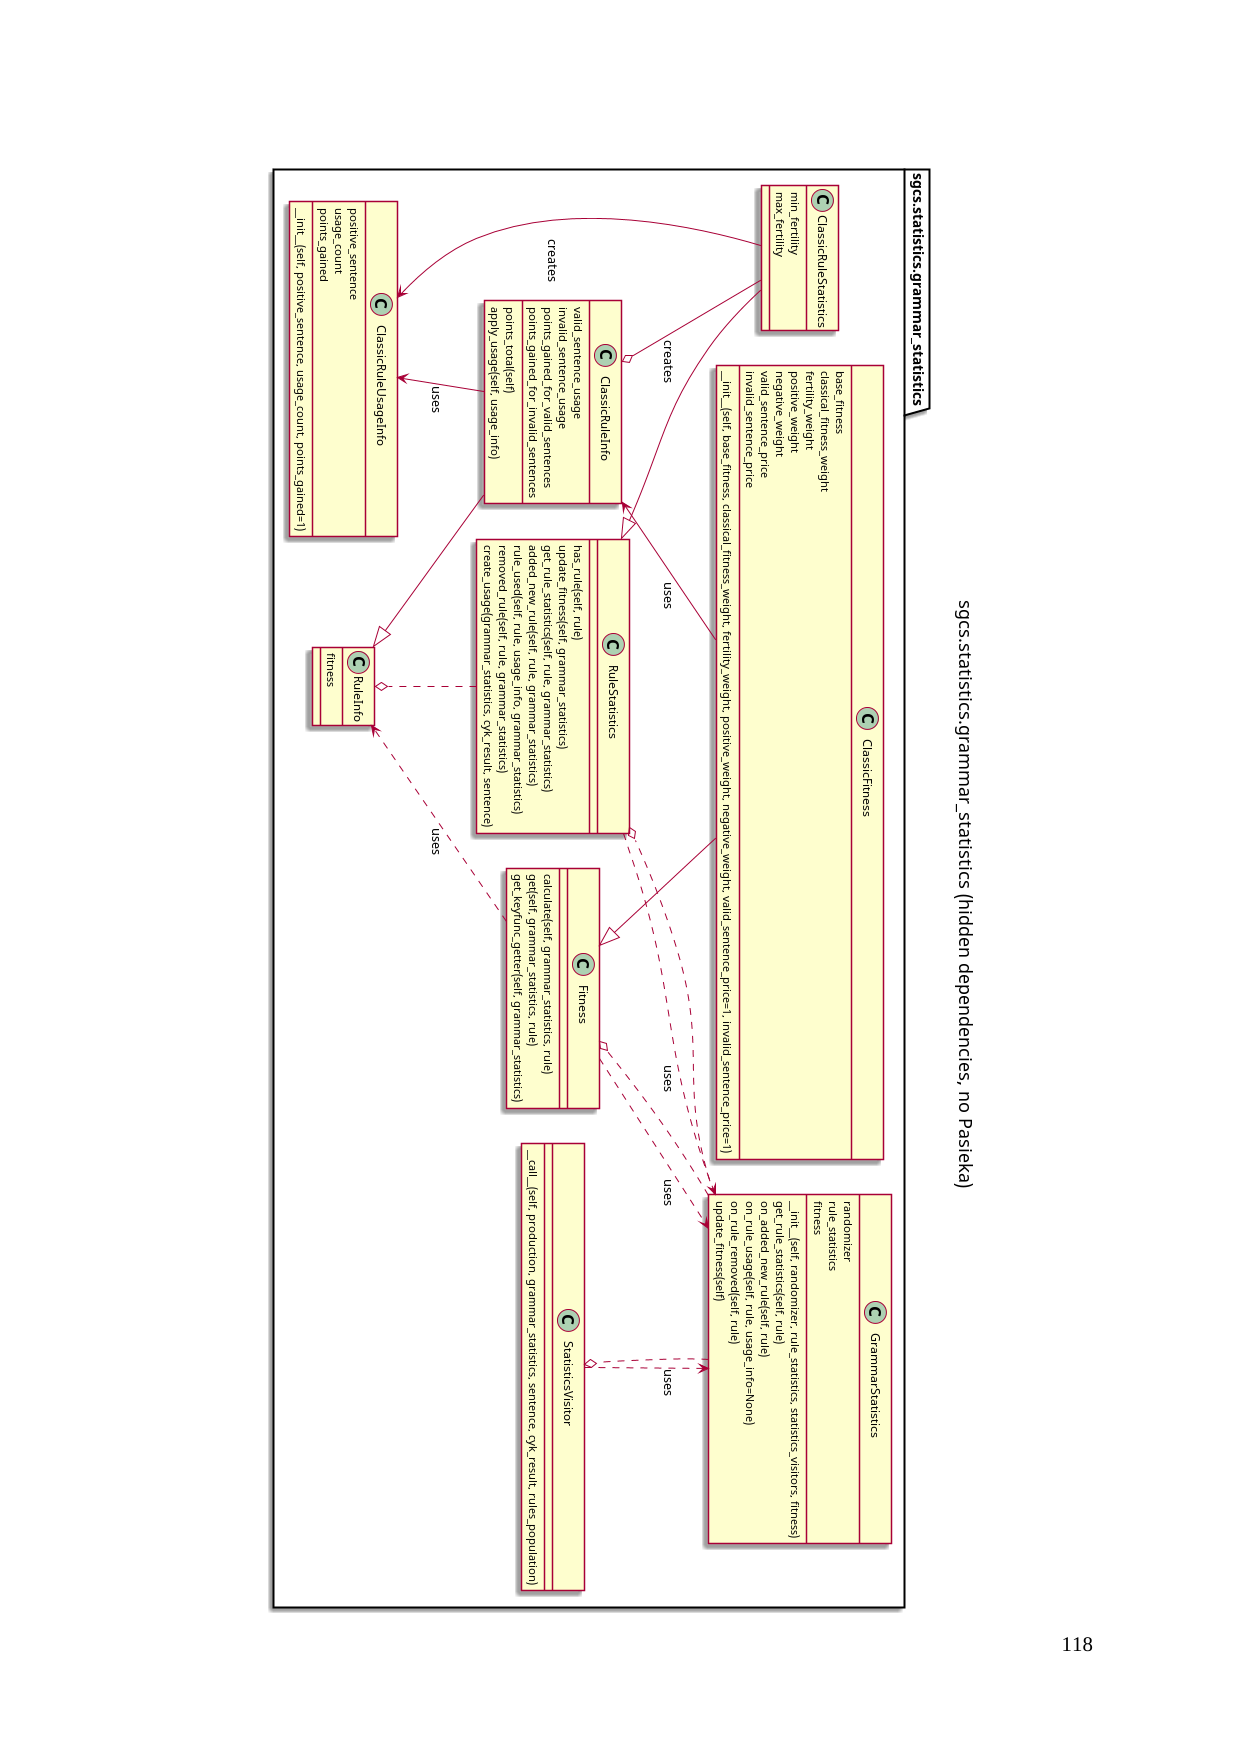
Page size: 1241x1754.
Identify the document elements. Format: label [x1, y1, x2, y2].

picture [263, 147, 978, 1617]
